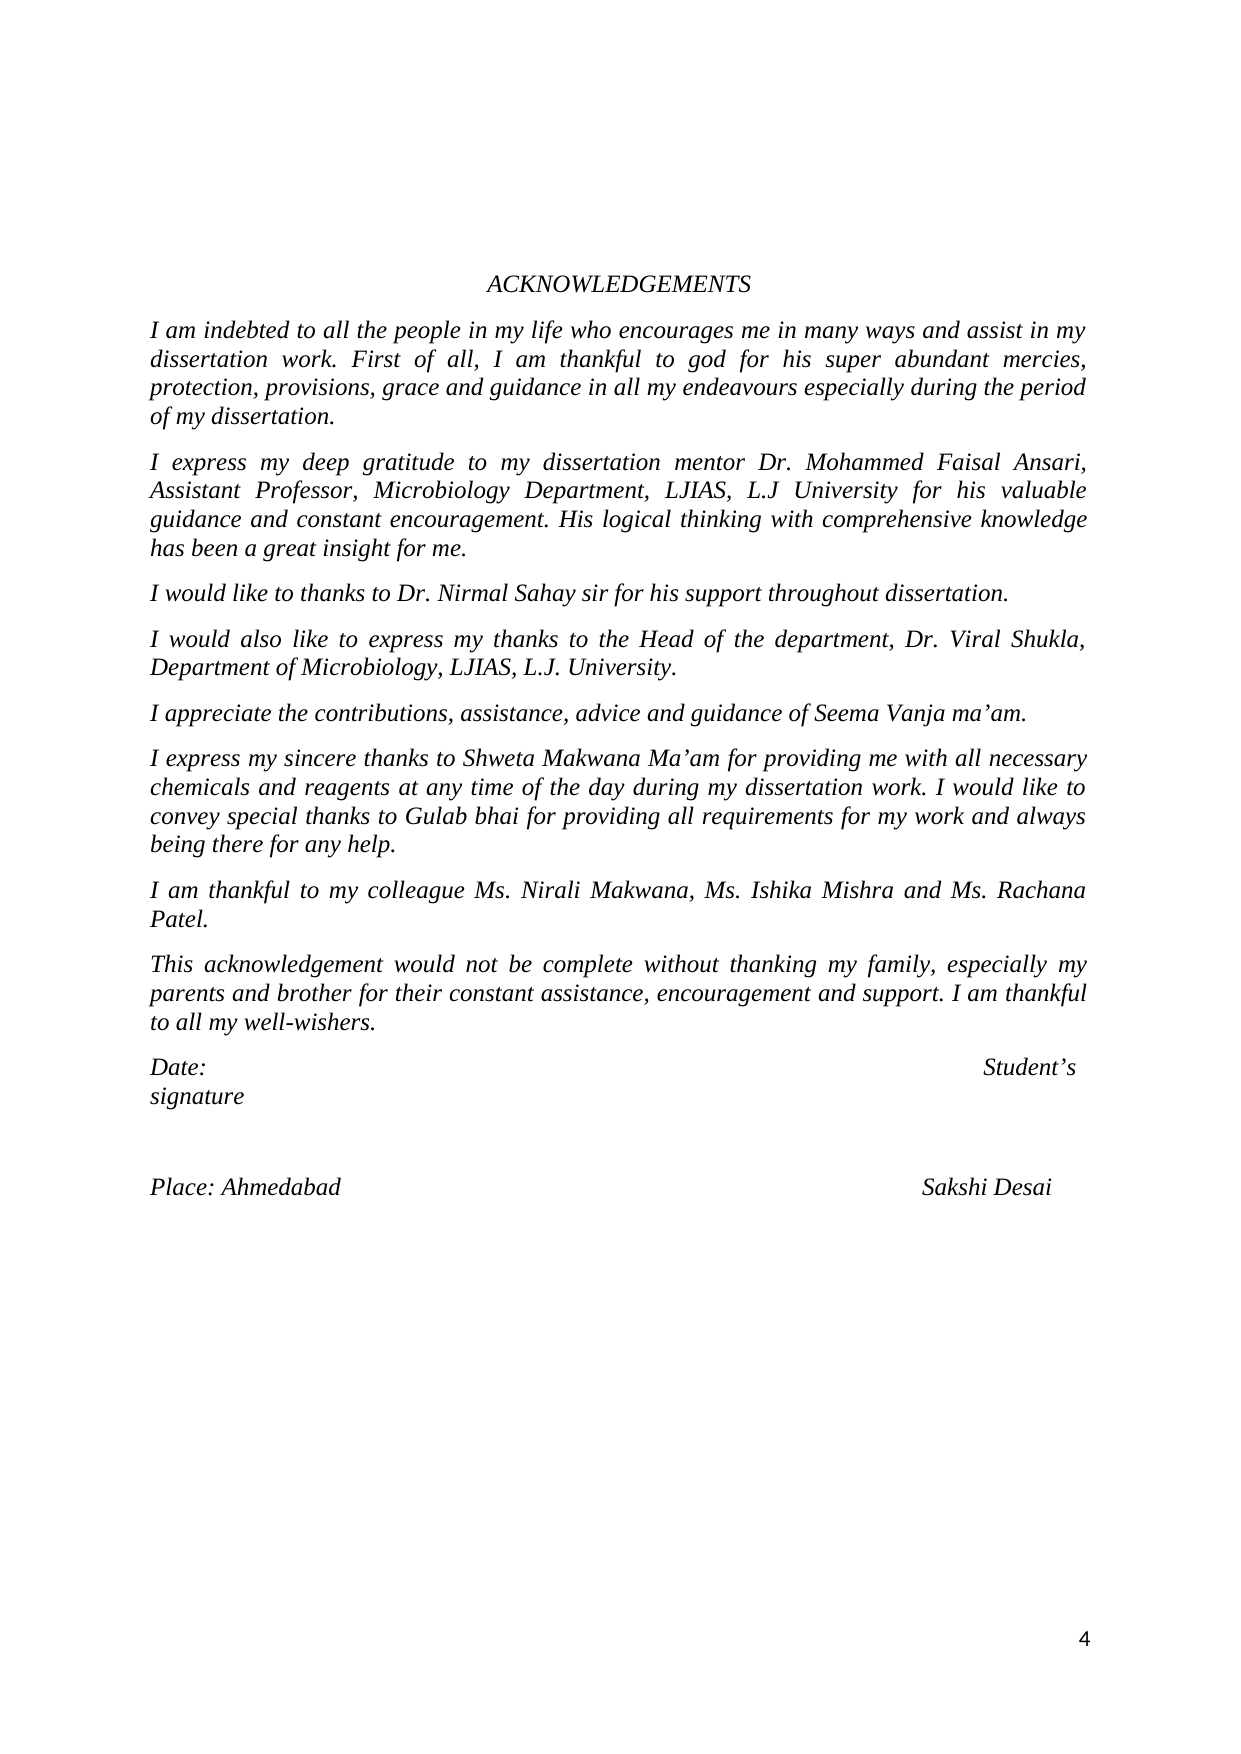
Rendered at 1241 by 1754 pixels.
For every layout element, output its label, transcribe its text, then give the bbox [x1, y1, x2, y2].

text I am indebted to all the people in my life who encourages me in many ways and assist in my dissertation work. First of all, I am thankful to god for his super abundant mercies, protection, provisions, grace and guidance in all my endeavours especially during the period of my dissertation. [150, 315, 1090, 430]
text Date: Student’s signature [150, 1052, 1090, 1109]
text I would like to thanks to Dr. Nirmal Sahay sir for his support throughout dissertation. [150, 578, 1090, 607]
text I express my sincere thanks to Shweta Makwana Ma’am for providing me with all necessary chemicals and reagents at any time of the day during my dissertation work. I would like to convey special thanks to Gulab bhai for providing all requirements for my work and always being there for any help. [150, 743, 1090, 858]
text Place: Ahmedabad Sakshi Desai [150, 1172, 1090, 1200]
text I am thankful to my colleague Ms. Nirali Makwana, Ms. Ishika Mishra and Ms. Rachana Patel. [150, 875, 1090, 932]
text I appreciate the contributions, assistance, advice and guidance of Seema Vanja ma’am. [150, 698, 1090, 727]
text This acknowledgement would not be complete without thanking my family, especially my parents and brother for their constant assistance, encouragement and support. I am thankful to all my well-wishers. [150, 949, 1090, 1035]
text ACKNOWLEDGEMENTS [150, 269, 1090, 298]
text I express my deep gratitude to my dissertation mentor Dr. Mohammed Faisal Ansari, Assistant Professor, Microbiology Department, LJIAS, L.J University for his valuable guidance and constant encouragement. His logical thinking with comprehensive knowledge has been a great insight for me. [150, 447, 1090, 562]
text I would also like to express my thanks to the Head of the department, Dr. Viral Shukla, Department of Microbiology, LJIAS, L.J. University. [150, 624, 1090, 681]
